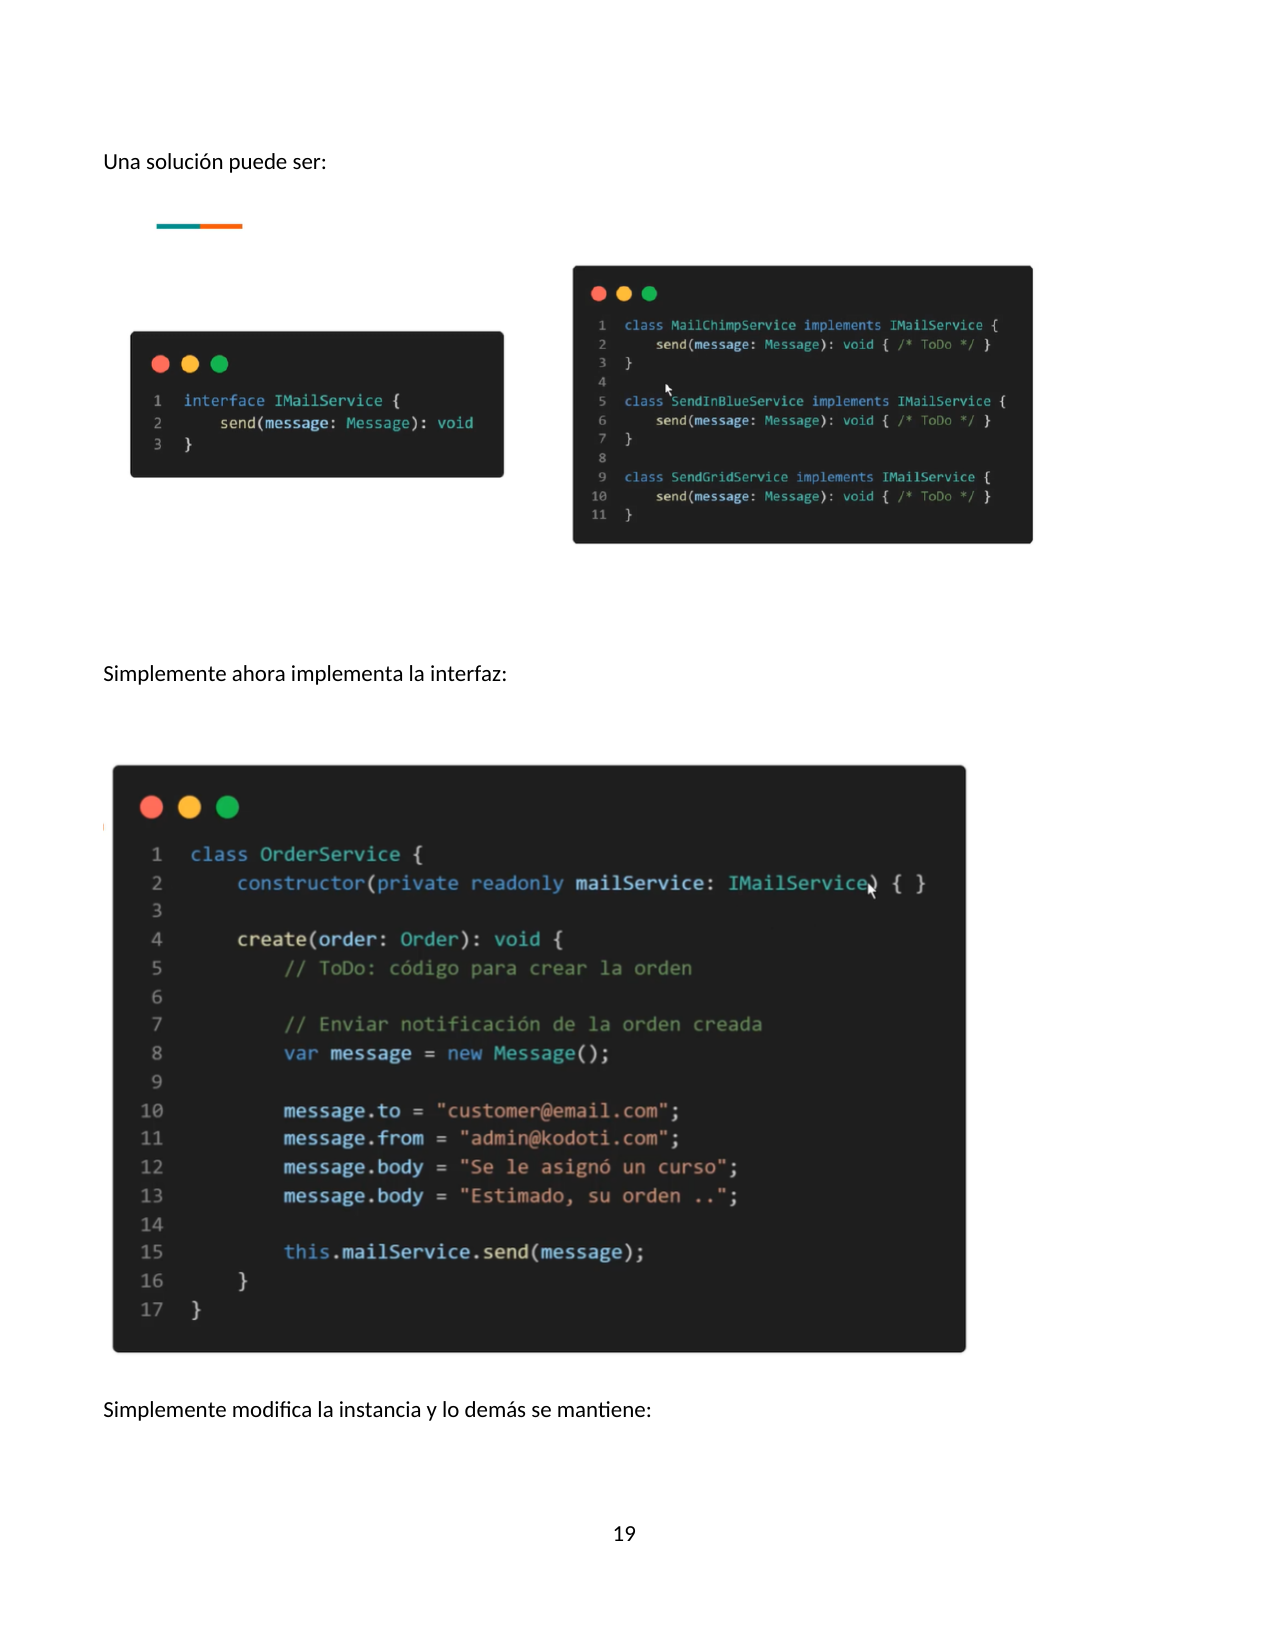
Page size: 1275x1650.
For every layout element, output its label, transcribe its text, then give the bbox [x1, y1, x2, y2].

picture [103, 752, 988, 1377]
text Simplemente ahora implementa la interfaz: [103, 659, 1098, 687]
text Una solución puede ser: [103, 147, 1098, 175]
text Simplemente modifica la instancia y lo demás se mantiene: [103, 1395, 1098, 1423]
picture [103, 193, 1061, 593]
